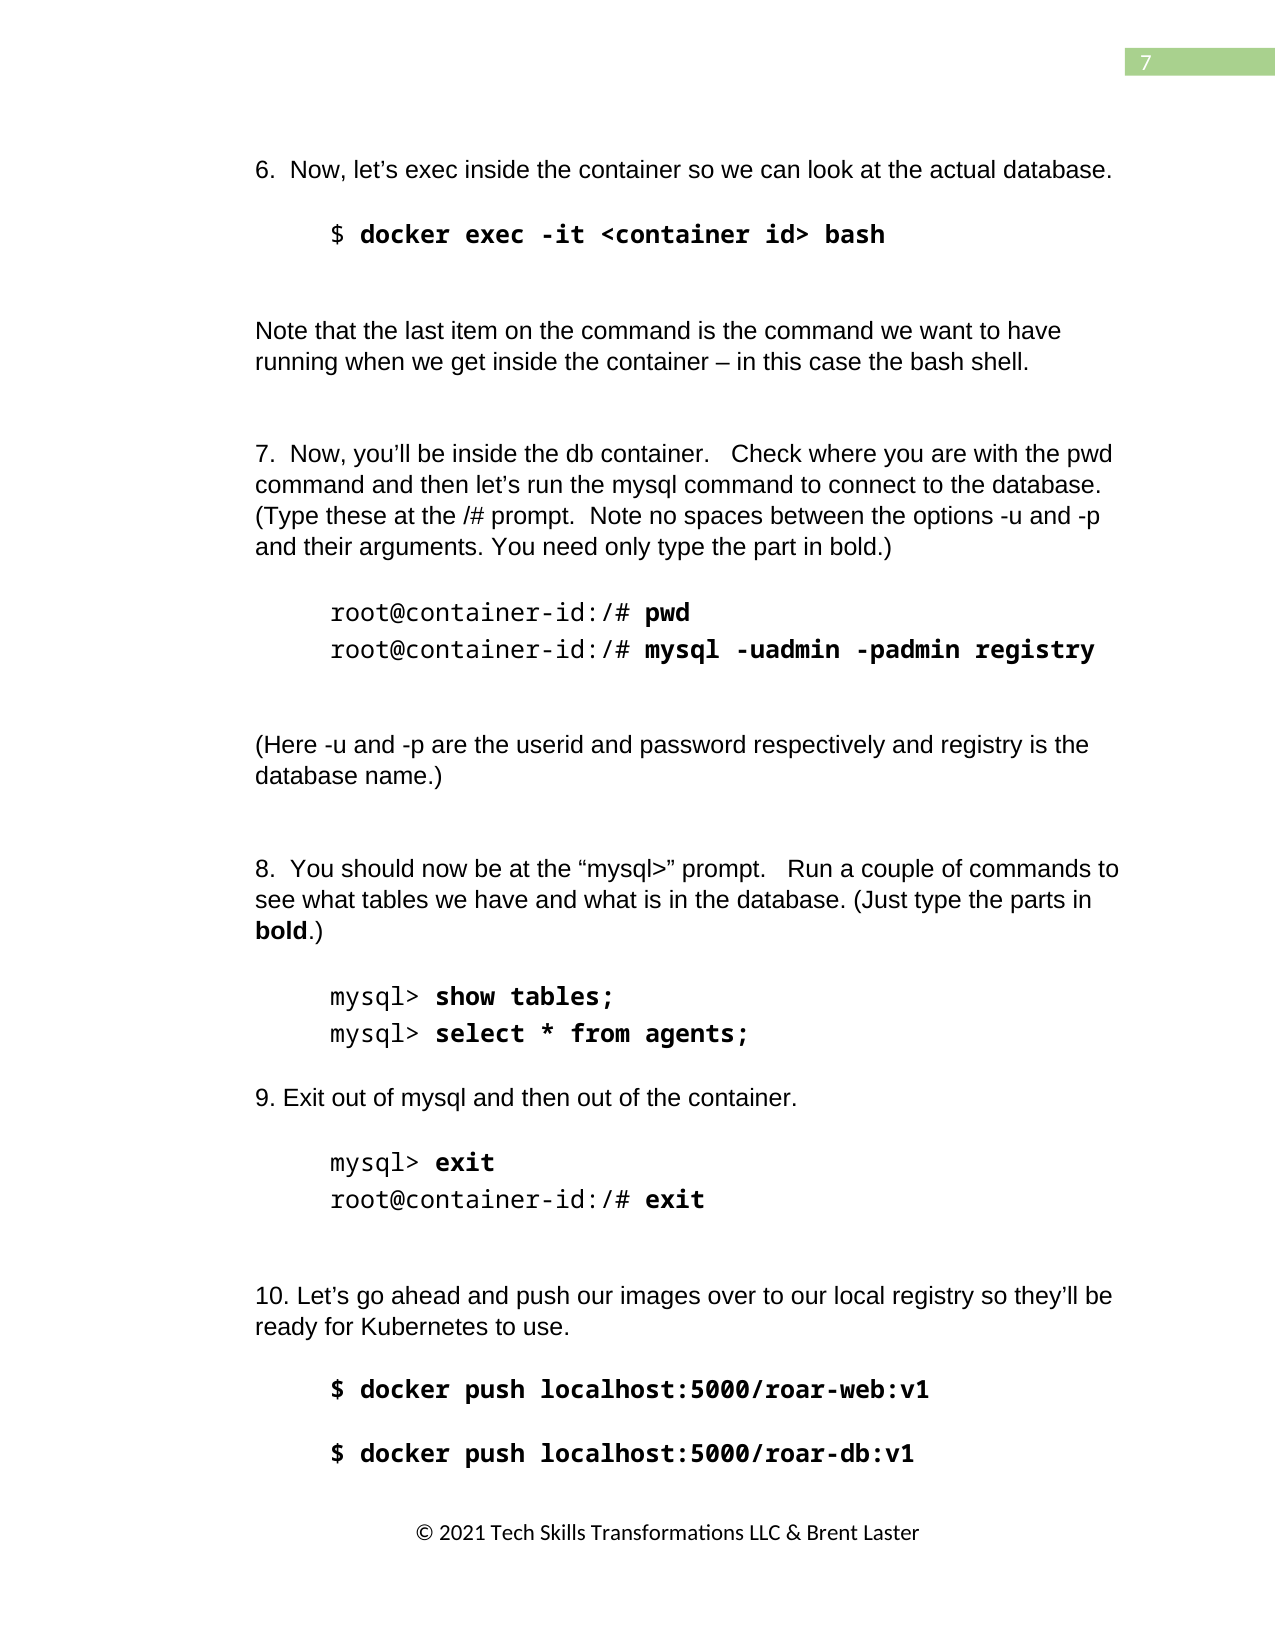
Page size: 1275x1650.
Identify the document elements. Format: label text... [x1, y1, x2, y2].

list Note that the last item on the command is the command we want to have running when we get inside the container – in this case the bash shell. [255, 316, 1125, 376]
list root@container-id:/# mysql -uadmin -padmin registry [255, 631, 1125, 665]
list root@container-id:/# exit [255, 1182, 1125, 1216]
list 7. Now, you’ll be inside the db container. Check where you are with the pwd command and then let’s run the mysql command to connect to the database. (Type these at the /# prompt. Note no spaces between the options -u and -p and their arguments. You need only type the part in bold.) [255, 439, 1125, 561]
text $ docker push localhost:5000/roar-db:v1 [255, 1435, 1125, 1469]
list $ docker exec -it <container id> bash [255, 217, 1125, 251]
list 10. Let’s go ahead and push our images over to our local registry so they’ll be ready for Kubernetes to use. [255, 1281, 1125, 1341]
list 8. You should now be at the “mysql>” prompt. Run a couple of commands to see what tables we have and what is in the database. (Just type the parts in bold.) [255, 854, 1125, 945]
list root@container-id:/# pwd [255, 594, 1125, 628]
list 9. Exit out of mysql and then out of the container. [180, 1083, 1125, 1112]
list (Here -u and -p are the userid and password respectively and registry is the database name.) [255, 730, 1125, 790]
list mysql> select * from agents; [180, 1015, 1125, 1049]
list 6. Now, let’s exec inside the container so we can look at the actual database. [255, 155, 1125, 184]
list mysql> exit [255, 1145, 1125, 1179]
list mysql> show tables; [180, 978, 1125, 1012]
text $ docker push localhost:5000/roar-web:v1 [255, 1372, 1125, 1406]
